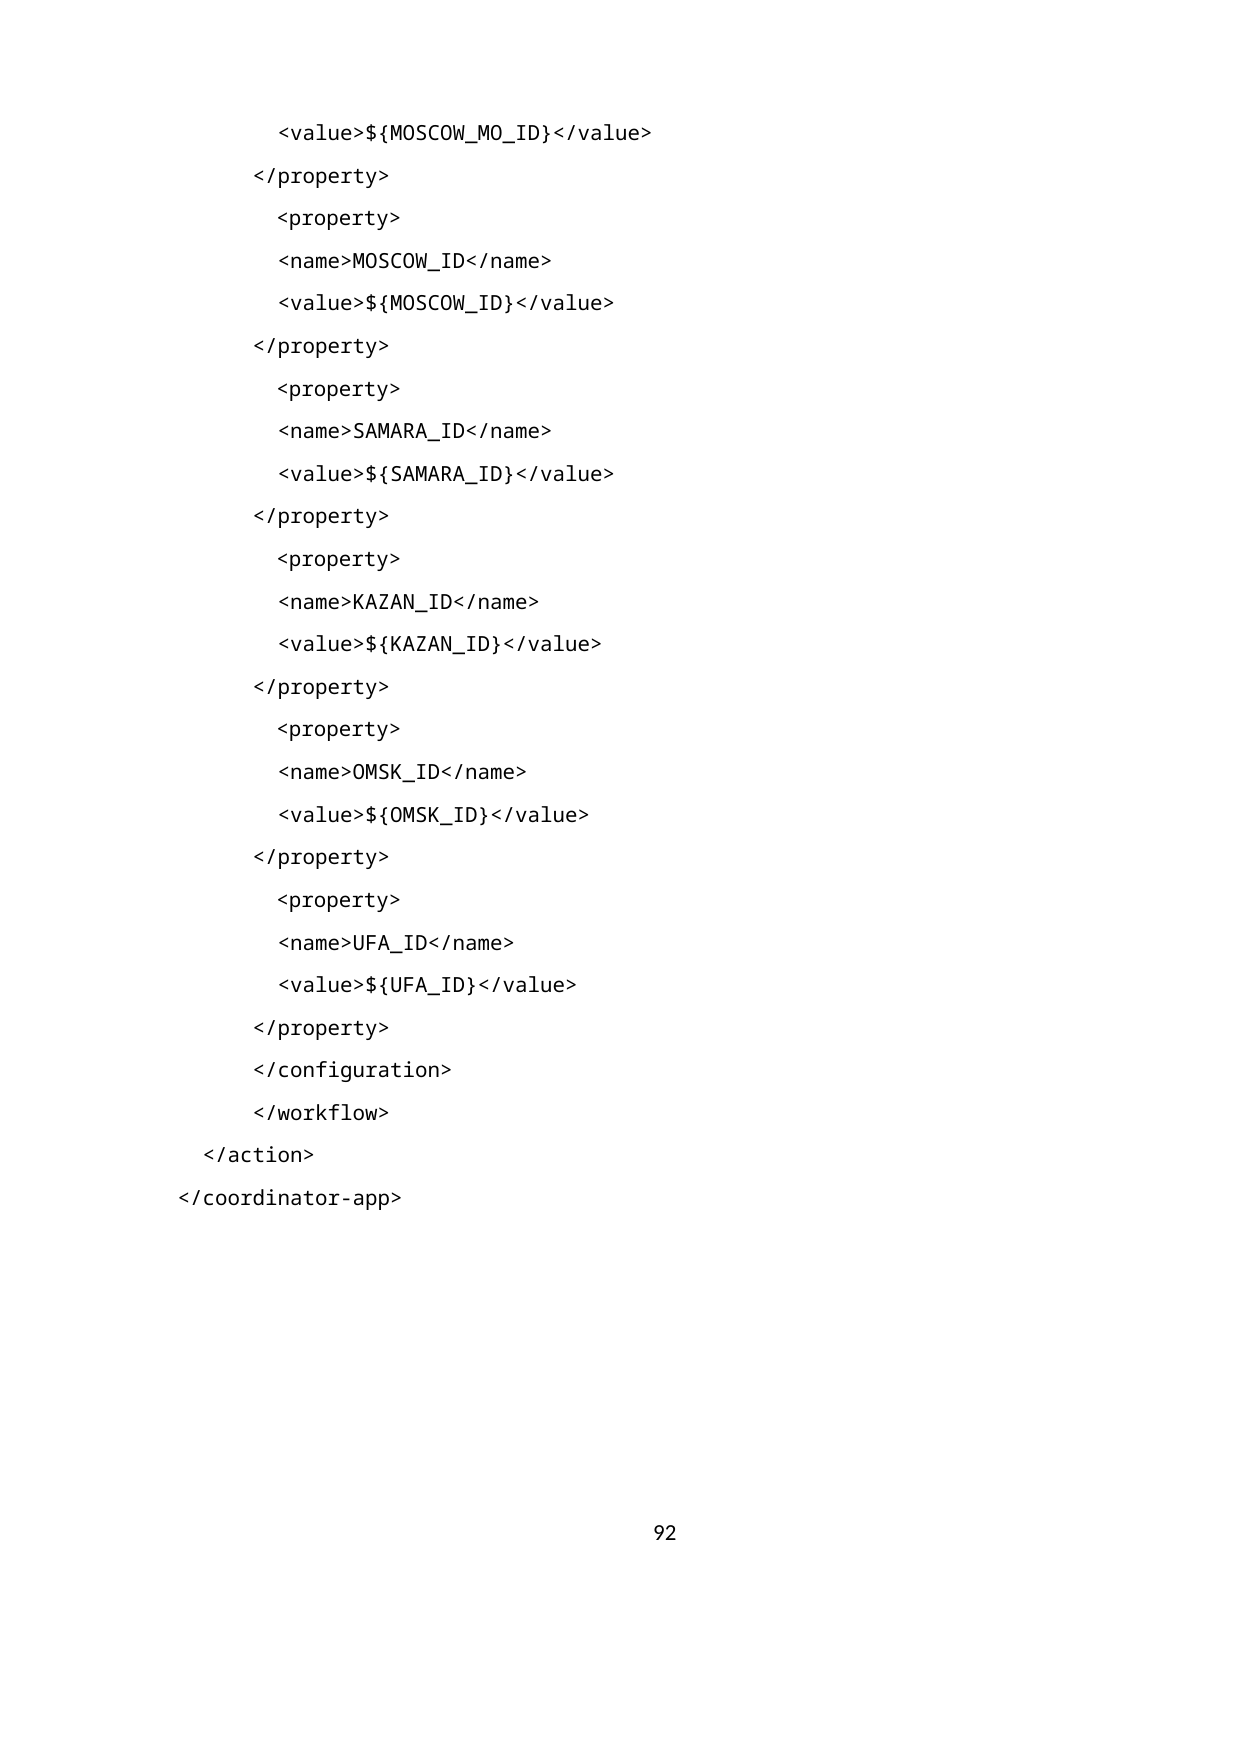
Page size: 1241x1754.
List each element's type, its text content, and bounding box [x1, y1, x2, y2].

text <name>UFA_ID</name> [177, 928, 1152, 956]
text </coordinator-app> [177, 1183, 1152, 1212]
text </workflow> [177, 1098, 1152, 1126]
text <name>KAZAN_ID</name> [177, 587, 1152, 615]
text </property> [177, 672, 1152, 700]
text </property> [177, 502, 1152, 530]
text <value>${MOSCOW_MO_ID}</value> [177, 118, 1152, 147]
text <value>${SAMARA_ID}</value> [177, 459, 1152, 487]
text <value>${KAZAN_ID}</value> [177, 629, 1152, 658]
text <property> [177, 544, 1152, 573]
text </configuration> [177, 1055, 1152, 1084]
text <value>${OMSK_ID}</value> [177, 800, 1152, 828]
text </property> [177, 842, 1152, 871]
text </property> [177, 331, 1152, 359]
text </action> [177, 1141, 1152, 1169]
text <property> [177, 374, 1152, 402]
text <value>${MOSCOW_ID}</value> [177, 288, 1152, 317]
text <property> [177, 714, 1152, 743]
text <property> [177, 203, 1152, 232]
text <name>MOSCOW_ID</name> [177, 246, 1152, 274]
text <value>${UFA_ID}</value> [177, 970, 1152, 999]
text <name>OMSK_ID</name> [177, 757, 1152, 786]
text <name>SAMARA_ID</name> [177, 416, 1152, 445]
text </property> [177, 1013, 1152, 1041]
text <property> [177, 885, 1152, 913]
text </property> [177, 161, 1152, 189]
